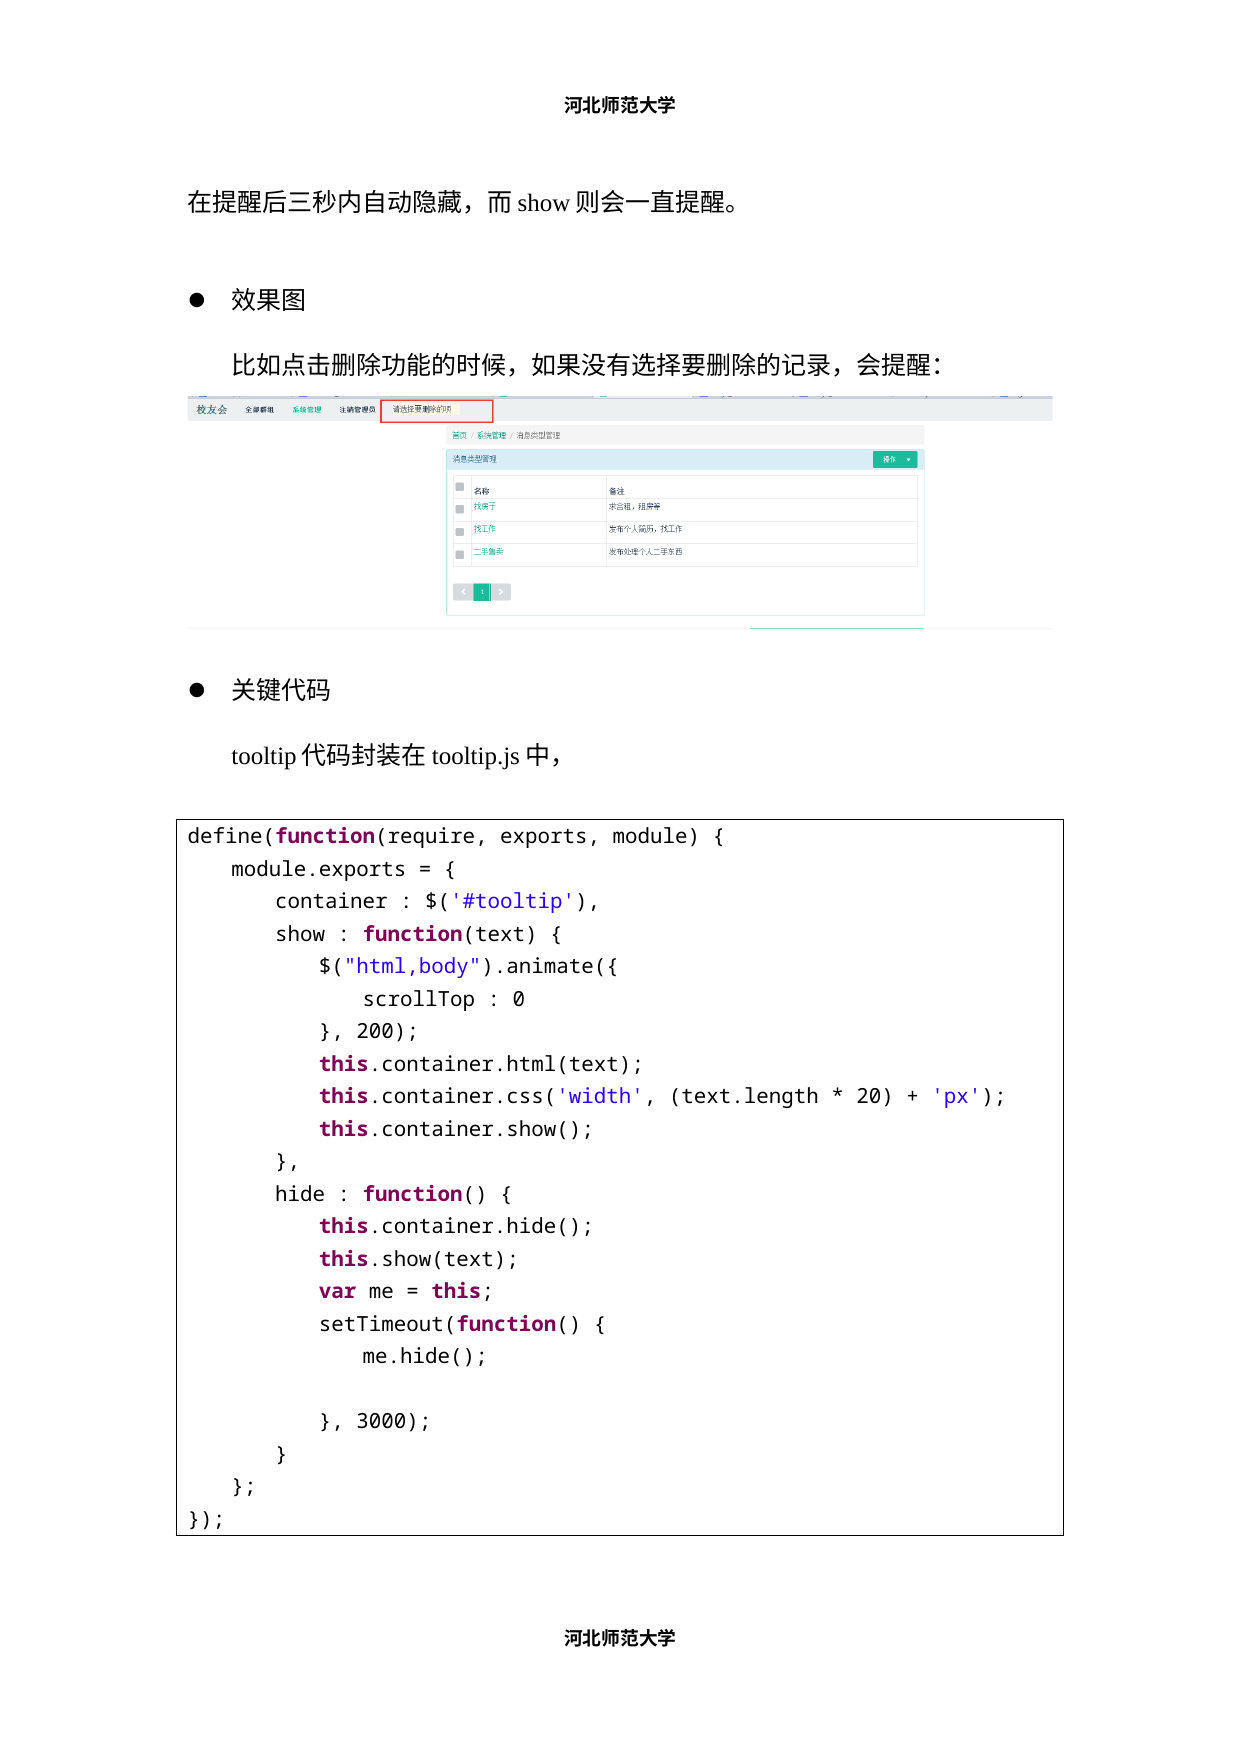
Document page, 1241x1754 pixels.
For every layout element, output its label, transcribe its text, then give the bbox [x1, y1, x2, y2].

picture [187, 396, 1053, 629]
list 效果图 [187, 266, 1053, 331]
table_header define(function(require, exports, module) { module.exports = { container : $('#tooltip'), show : function(text) { $("html,body").animate({ scrollTop : 0 }, 200); this.container.html(text); this.container.css('width', (text.length * 20) + 'px'); this.container.show(); }, hide : function() { this.container.hide(); this.show(text); var me = this; setTimeout(function() { me.hide(); }, 3000); } }; }); [177, 820, 1063, 1534]
text tooltip代码封装在tooltip.js中， [187, 721, 1053, 786]
text 比如点击删除功能的时候，如果没有选择要删除的记录，会提醒： [187, 331, 1053, 396]
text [187, 168, 1053, 233]
list 关键代码 [187, 656, 1053, 721]
